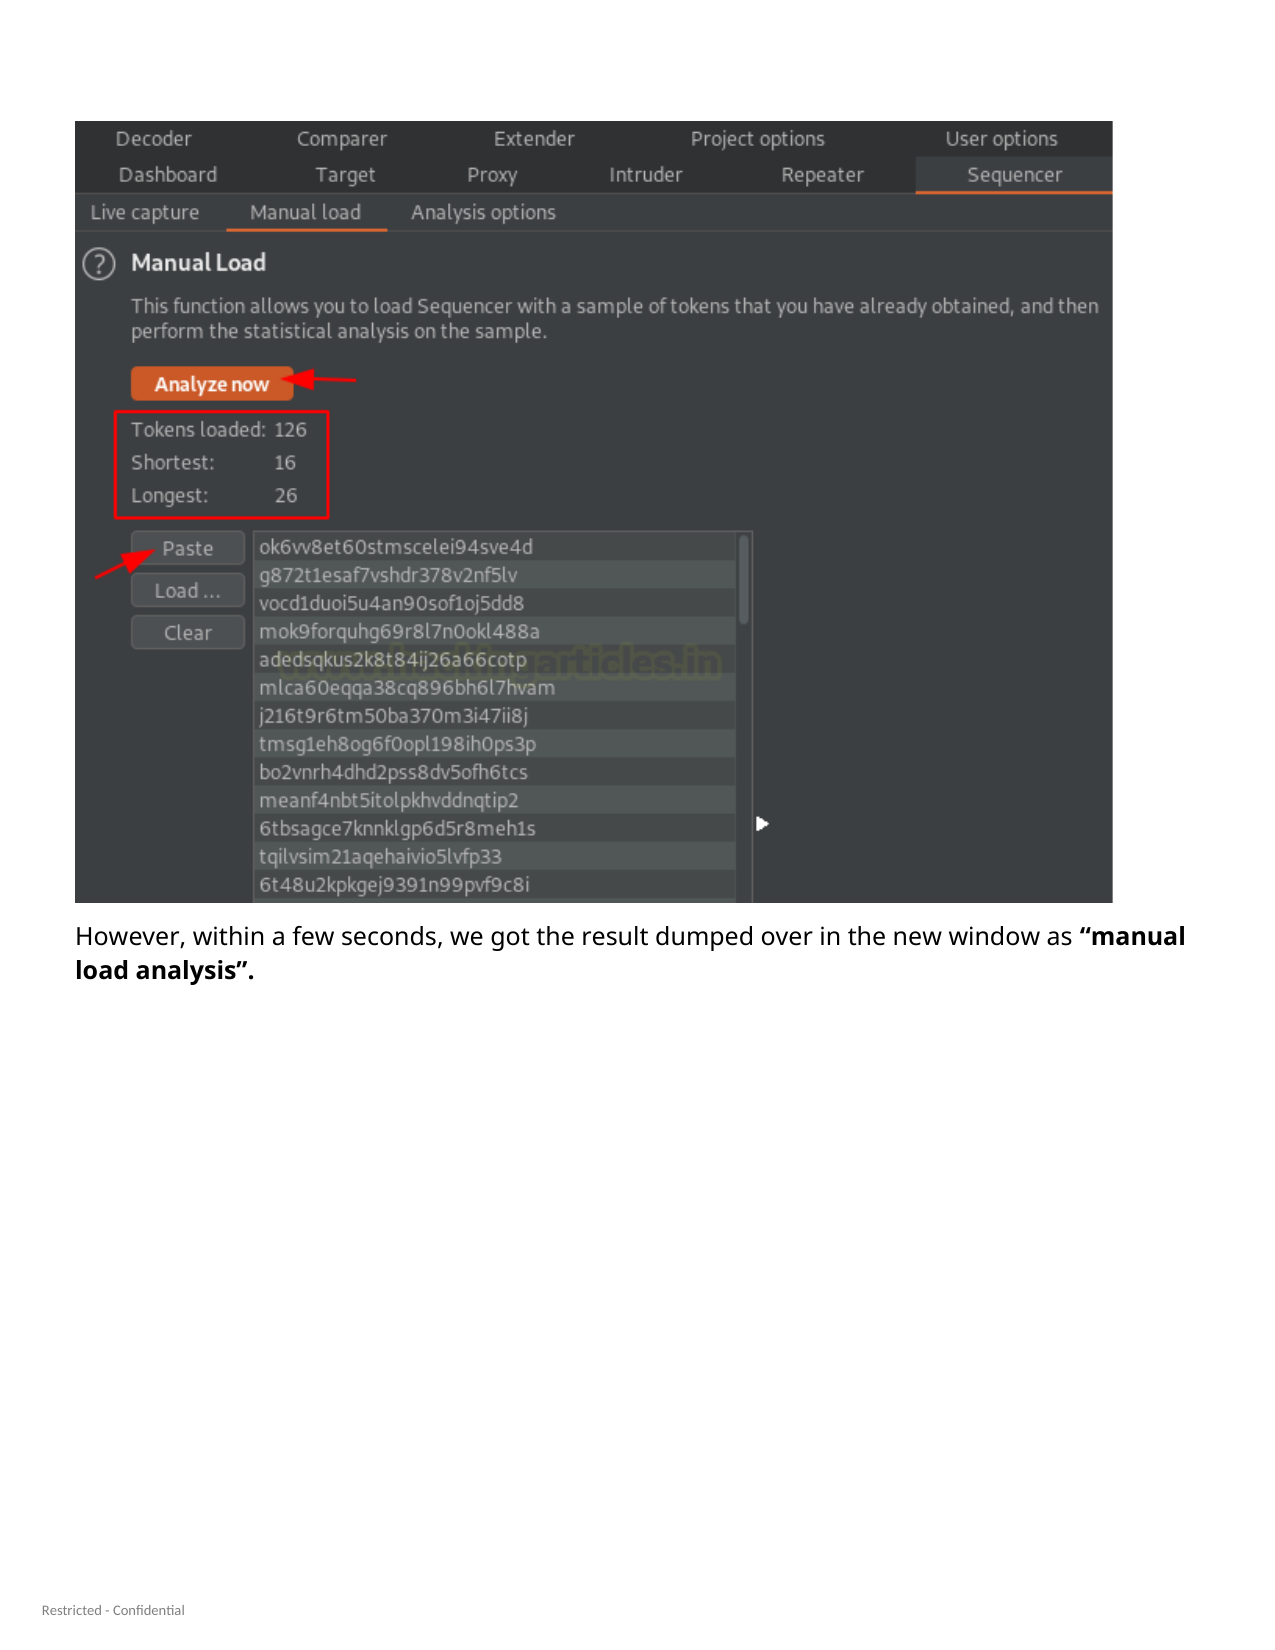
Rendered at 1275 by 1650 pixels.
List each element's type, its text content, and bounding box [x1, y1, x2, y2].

text However, within a few seconds, we got the result dumped over in the new window as “manual load analysis”. [75, 919, 1200, 987]
picture [75, 121, 1113, 903]
